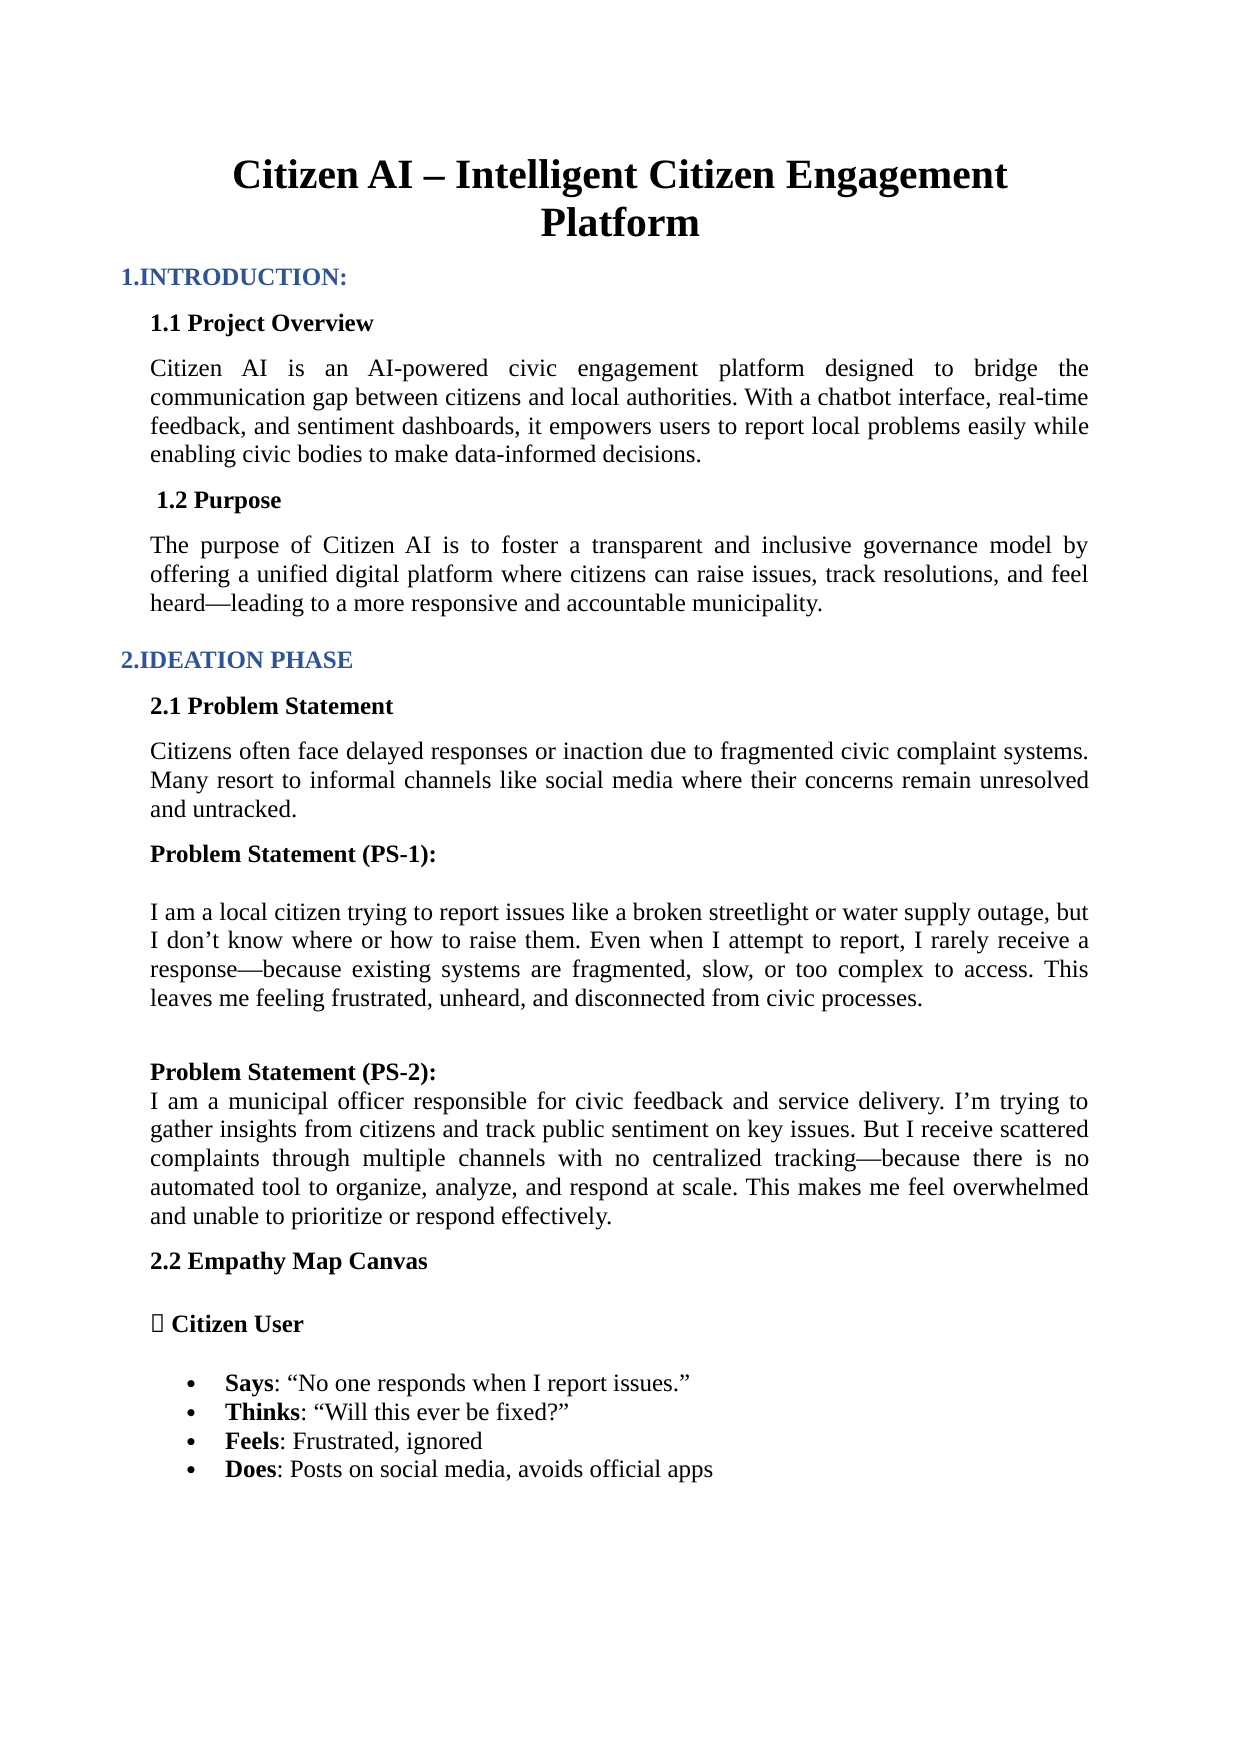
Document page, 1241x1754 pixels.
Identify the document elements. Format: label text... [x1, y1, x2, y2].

text 2.1 Problem Statement [150, 691, 1090, 719]
text Problem Statement (PS-2): [150, 1057, 1090, 1086]
text I am a local citizen trying to report issues like a broken streetlight or water supply outage, but I don’t know where or how to raise them. Even when I attempt to report, I rarely receive a response—because existing systems are fragmented, slow, or too complex to access. This leaves me feeling frustrated, unheard, and disconnected from civic processes. [150, 868, 1090, 1012]
text Citizen AI – Intelligent Citizen Engagement Platform [150, 150, 1090, 246]
text Citizens often face delayed responses or inaction due to fragmented civic complaint systems. Many resort to informal channels like social media where their concerns remain unresolved and untracked. [150, 736, 1090, 822]
text The purpose of Citizen AI is to foster a transparent and inclusive governance model by offering a unified digital platform where citizens can raise issues, track resolutions, and feel heard—leading to a more responsive and accountable municipality. [150, 530, 1090, 617]
list Says: “No one responds when I report issues.” [187, 1368, 1090, 1397]
text Citizen AI is an AI-powered civic engagement platform designed to bridge the communication gap between citizens and local authorities. With a chatbot interface, real-time feedback, and sentiment dashboards, it empowers users to report local problems easily while enabling civic bodies to make data-informed decisions. [150, 353, 1090, 468]
text 1.INTRODUCTION: [121, 262, 1090, 291]
list Thinks: “Will this ever be fixed?” [187, 1397, 1090, 1426]
list Feels: Frustrated, ignored [187, 1426, 1090, 1454]
text 1.1 Project Overview [150, 308, 1090, 337]
text 1.2 Purpose [150, 485, 1090, 514]
text 2.2 Empathy Map Canvas [150, 1246, 1090, 1275]
text 2.IDEATION PHASE [121, 645, 1090, 674]
text Problem Statement (PS-1): [150, 839, 1090, 868]
text 👤 Citizen User [150, 1306, 1090, 1339]
text I am a municipal officer responsible for civic feedback and service delivery. I’m trying to gather insights from citizens and track public sentiment on key issues. But I receive scattered complaints through multiple channels with no centralized tracking—because there is no automated tool to organize, analyze, and respond at scale. This makes me feel overwhelmed and unable to prioritize or respond effectively. [150, 1086, 1090, 1229]
list Does: Posts on social media, avoids official apps [187, 1454, 1090, 1483]
